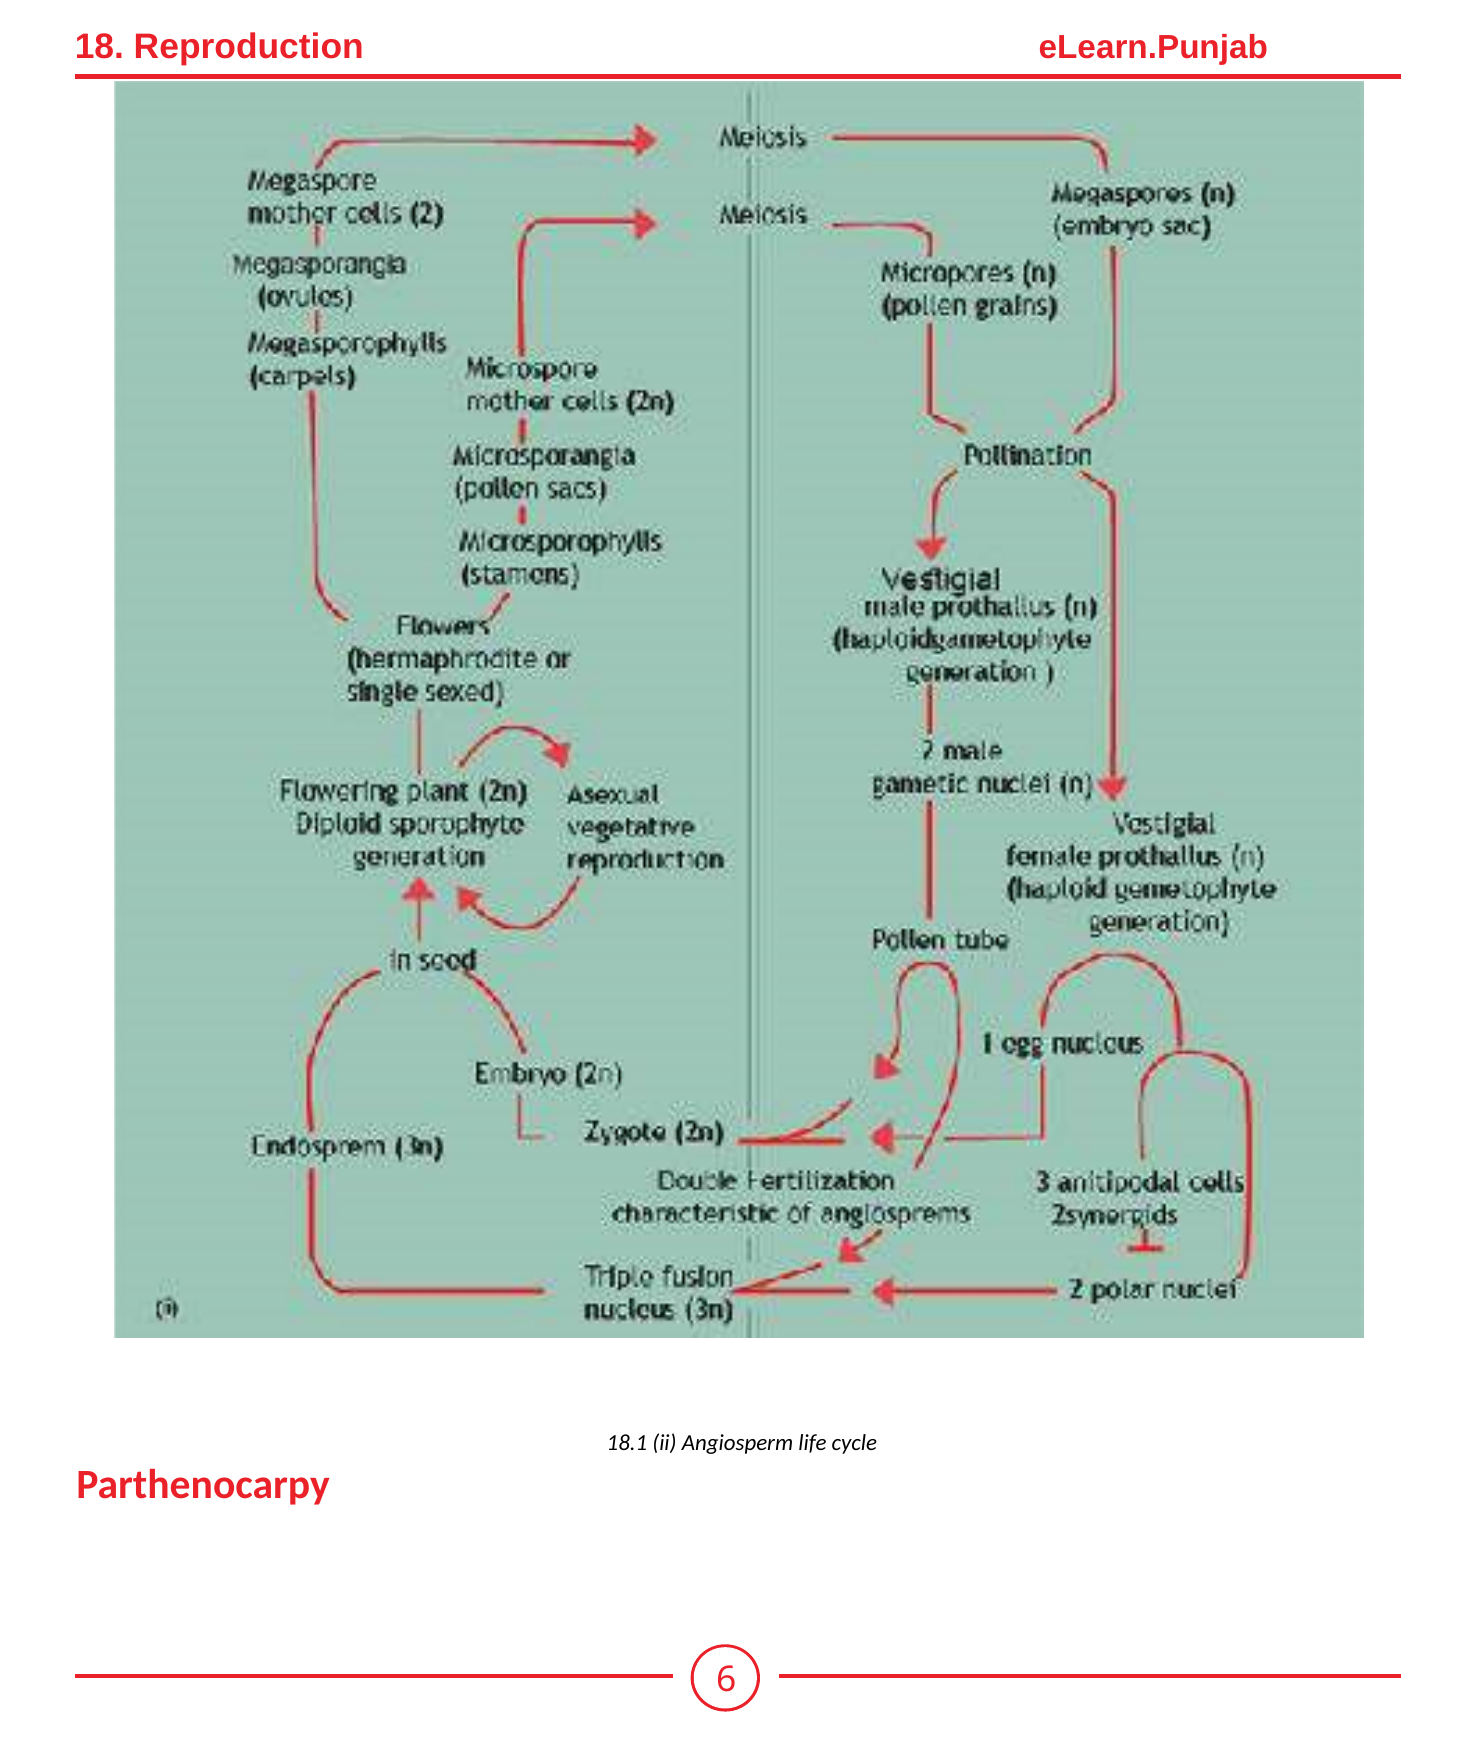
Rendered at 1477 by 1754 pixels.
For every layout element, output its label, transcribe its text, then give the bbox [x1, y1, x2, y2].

subtitle Parthenocarpy [76, 1458, 1402, 1509]
picture [113, 81, 1364, 1338]
text 18.1 (ii) Angiosperm life cycle [606, 1428, 1402, 1456]
